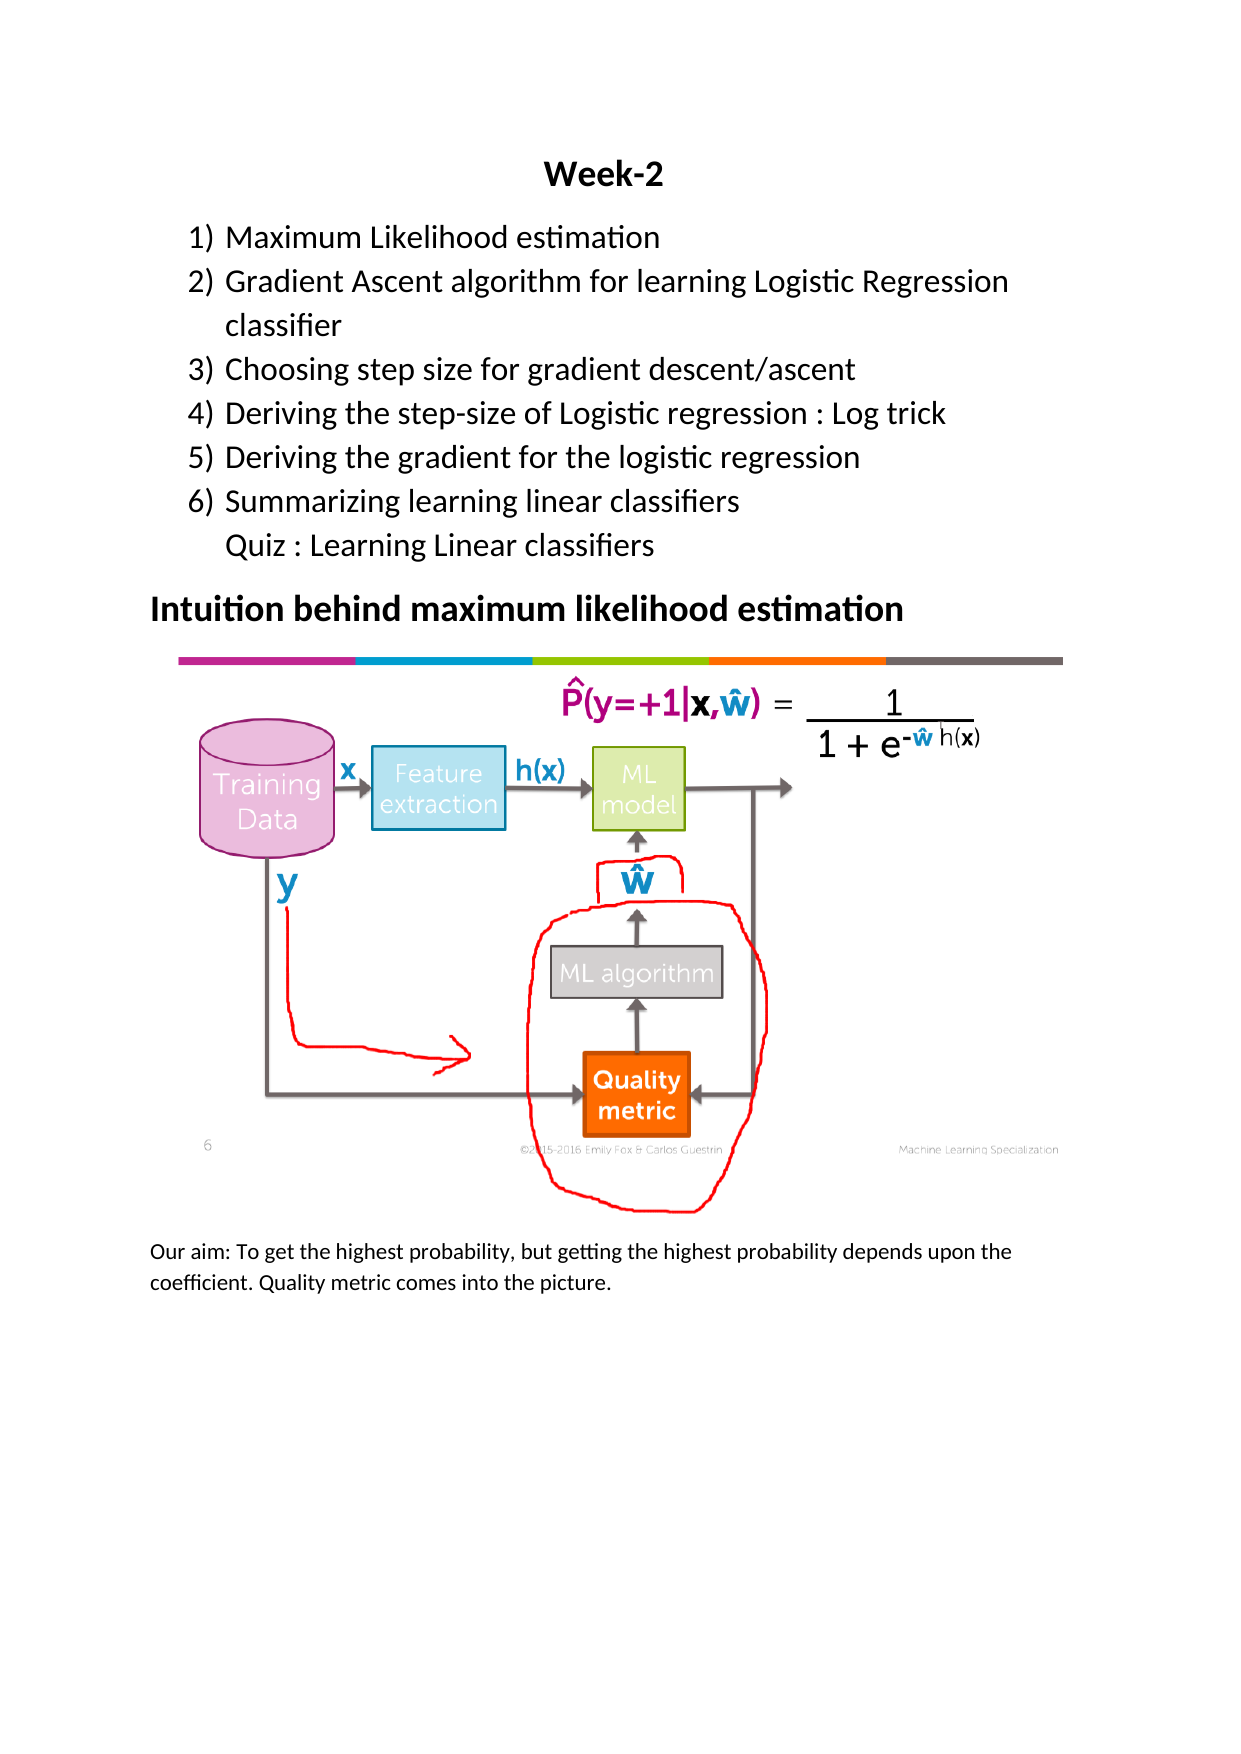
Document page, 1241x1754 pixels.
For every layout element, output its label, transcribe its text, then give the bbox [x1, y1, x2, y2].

list Maximum Likelihood estimation [187, 216, 1090, 257]
list Deriving the gradient for the logistic regression [187, 436, 1090, 477]
text Our aim: To get the highest probability, but getting the highest probability depends upon the coefficient. Quality metric comes into the picture. [150, 1237, 1090, 1296]
picture [150, 650, 1091, 1219]
list Choosing step size for gradient descent/ascent [187, 348, 1090, 389]
list Summarizing learning linear classifiers Quiz : Learning Linear classifiers [187, 480, 1090, 564]
list Deriving the step-size of Logistic regression : Log trick [187, 392, 1090, 433]
text Intuition behind maximum likelihood estimation [150, 584, 1090, 630]
text Week-2 [150, 150, 1090, 196]
list Gradient Ascent algorithm for learning Logistic Regression classifier [187, 260, 1090, 345]
